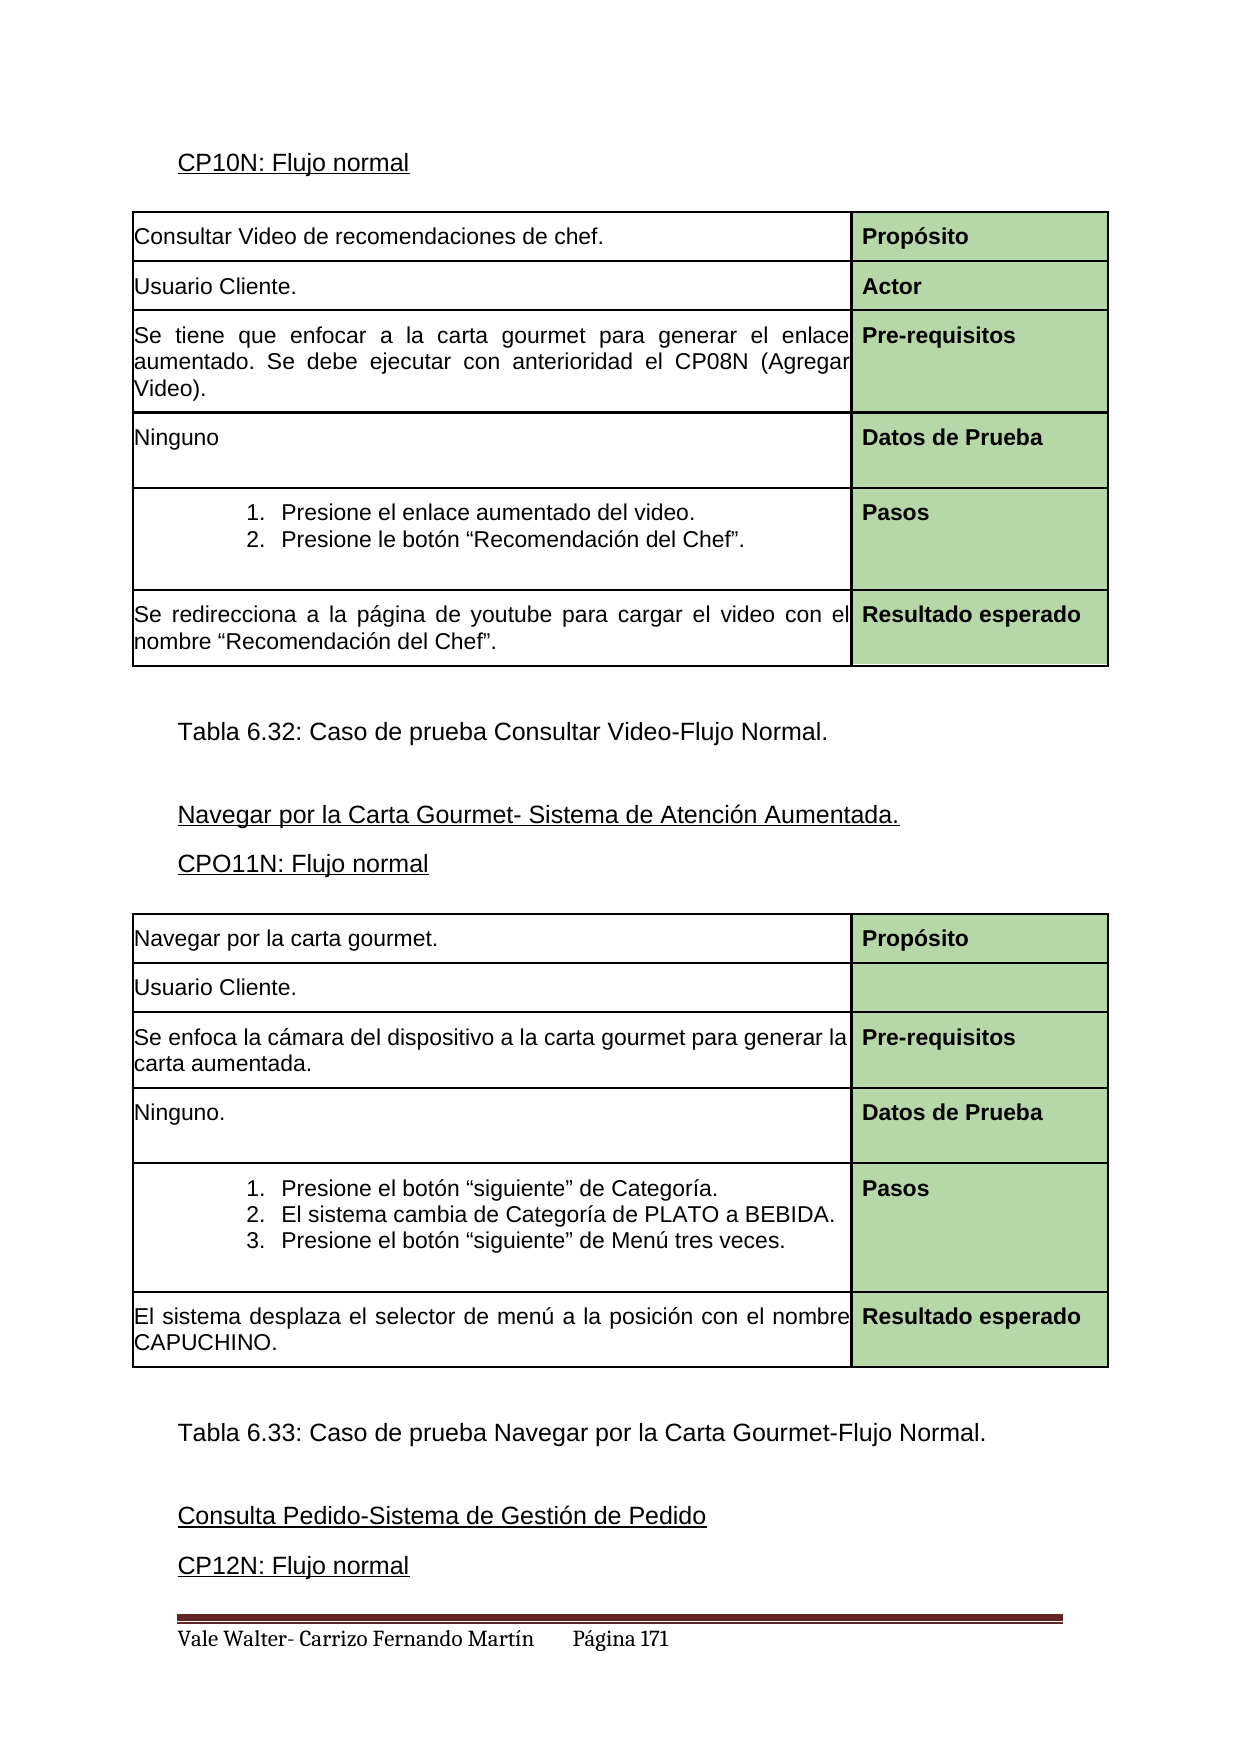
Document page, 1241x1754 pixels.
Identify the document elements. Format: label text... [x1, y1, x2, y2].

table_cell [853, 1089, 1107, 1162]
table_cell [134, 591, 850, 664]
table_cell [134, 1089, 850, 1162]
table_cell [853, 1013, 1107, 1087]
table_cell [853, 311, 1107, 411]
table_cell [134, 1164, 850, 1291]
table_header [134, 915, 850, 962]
text CP12N: Flujo normal [177, 1551, 1063, 1580]
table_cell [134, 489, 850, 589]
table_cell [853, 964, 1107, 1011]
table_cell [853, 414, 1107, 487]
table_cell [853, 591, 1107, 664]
text Tabla 6.32: Caso de prueba Consultar Video-Flujo Normal. [177, 717, 1063, 745]
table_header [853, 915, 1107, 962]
text Navegar por la Carta Gourmet- Sistema de Atención Aumentada. [177, 799, 1063, 828]
text CP10N: Flujo normal [177, 148, 1063, 176]
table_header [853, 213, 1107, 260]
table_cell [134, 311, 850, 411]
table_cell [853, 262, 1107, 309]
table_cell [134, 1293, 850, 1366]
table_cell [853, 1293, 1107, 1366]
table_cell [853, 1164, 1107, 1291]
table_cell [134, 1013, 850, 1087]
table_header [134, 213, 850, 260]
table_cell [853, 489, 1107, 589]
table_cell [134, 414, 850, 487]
text Tabla 6.33: Caso de prueba Navegar por la Carta Gourmet-Flujo Normal. [177, 1418, 1063, 1447]
text CPO11N: Flujo normal [177, 849, 1063, 878]
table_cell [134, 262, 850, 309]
text Consulta Pedido-Sistema de Gestión de Pedido [177, 1501, 1063, 1530]
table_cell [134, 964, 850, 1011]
